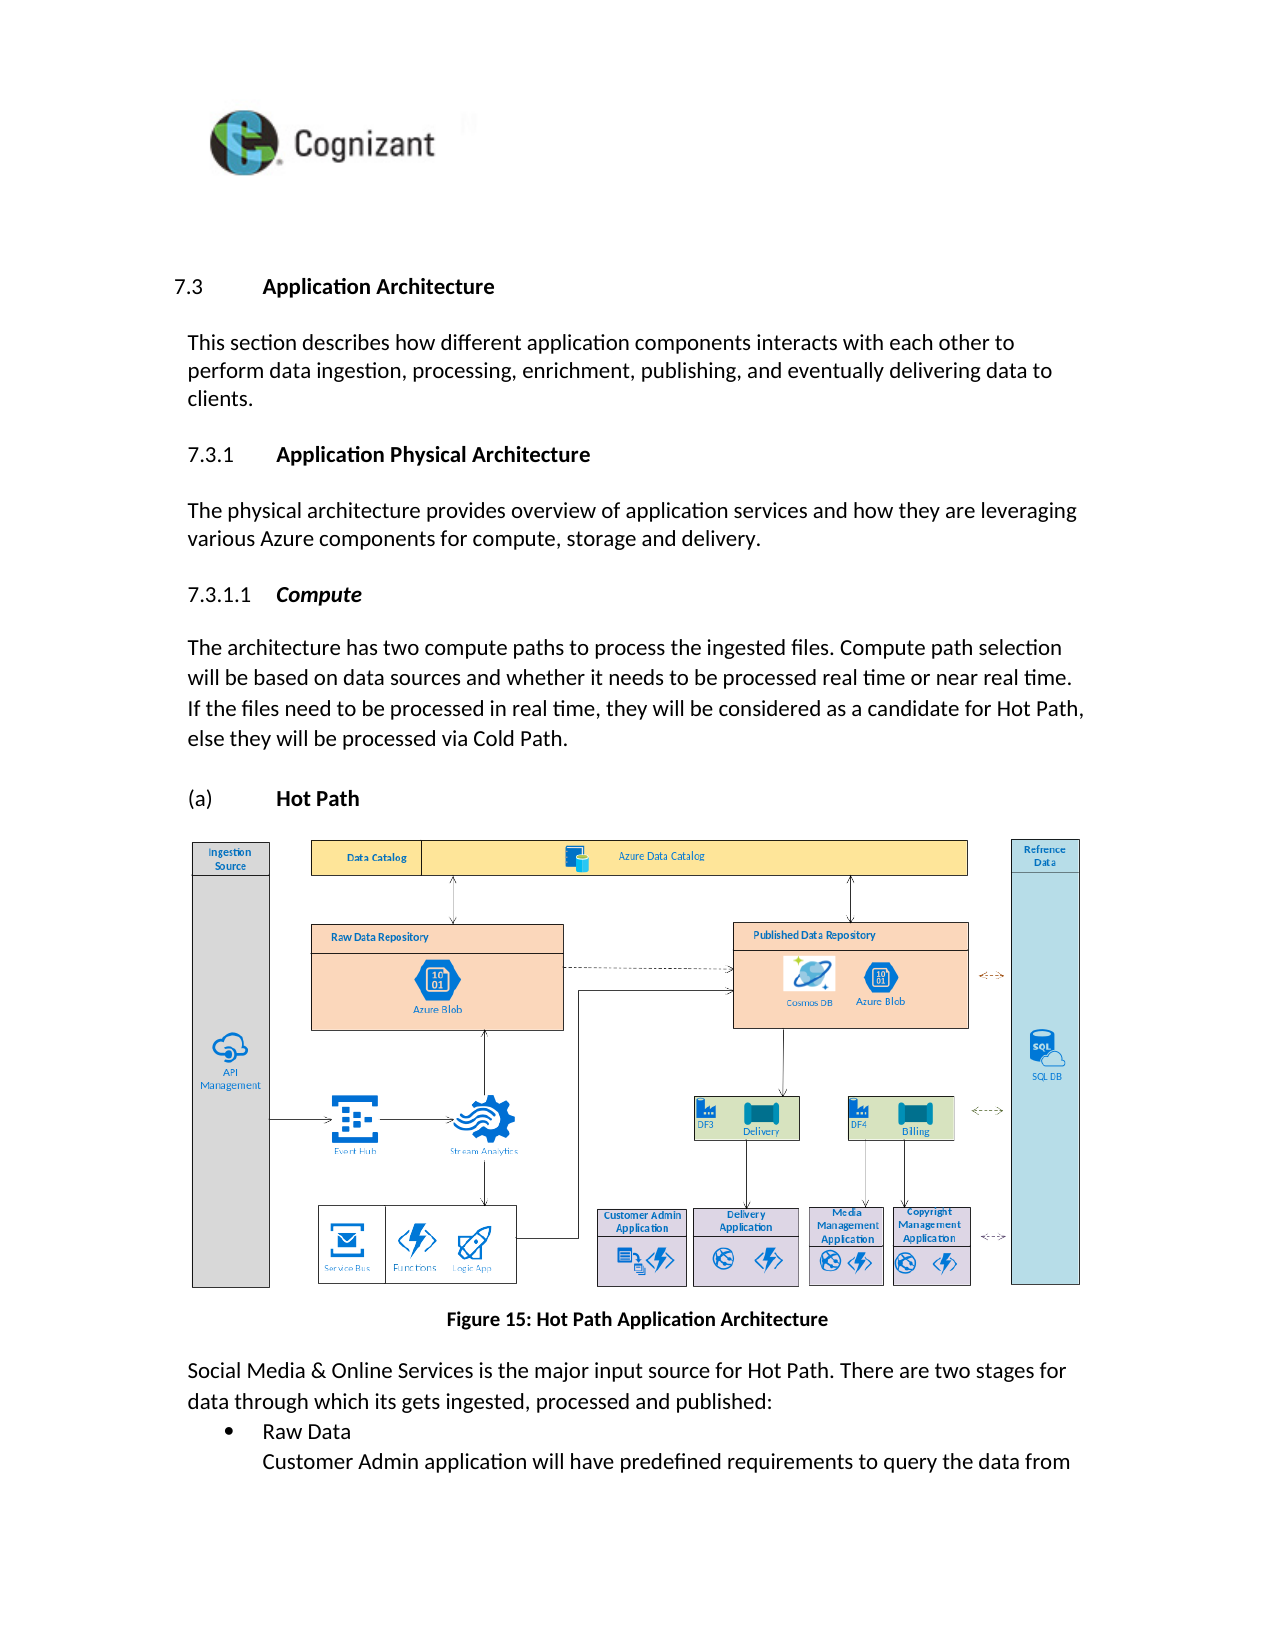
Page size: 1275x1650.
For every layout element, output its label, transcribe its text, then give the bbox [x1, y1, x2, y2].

text Social Media & Online Services is the major input source for Hot Path. There are two stages for data through which its gets ingested, processed and published: [187, 1357, 1087, 1415]
text The physical architecture provides overview of application services and how they are leveraging various Azure components for compute, storage and delivery. [187, 496, 1087, 552]
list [225, 1417, 1087, 1475]
list Compute [187, 580, 1087, 608]
text The architecture has two compute paths to process the ingested files. Compute path selection will be based on data sources and whether it needs to be processed real time or near real time. If the files need to be processed in real time, they will be considered as a candidate for Hot Path, else they will be processed via Cold Path. [187, 633, 1087, 752]
subtitle Application Physical Architecture [187, 440, 1087, 468]
picture [198, 87, 478, 196]
subtitle Application Architecture [174, 272, 1087, 300]
list Hot Path [188, 784, 1087, 812]
text This section describes how different application components interacts with each other to perform data ingestion, processing, enrichment, publishing, and eventually delivering data to clients. [187, 328, 1087, 412]
text Figure 15: Hot Path Application Architecture [188, 837, 1087, 1331]
